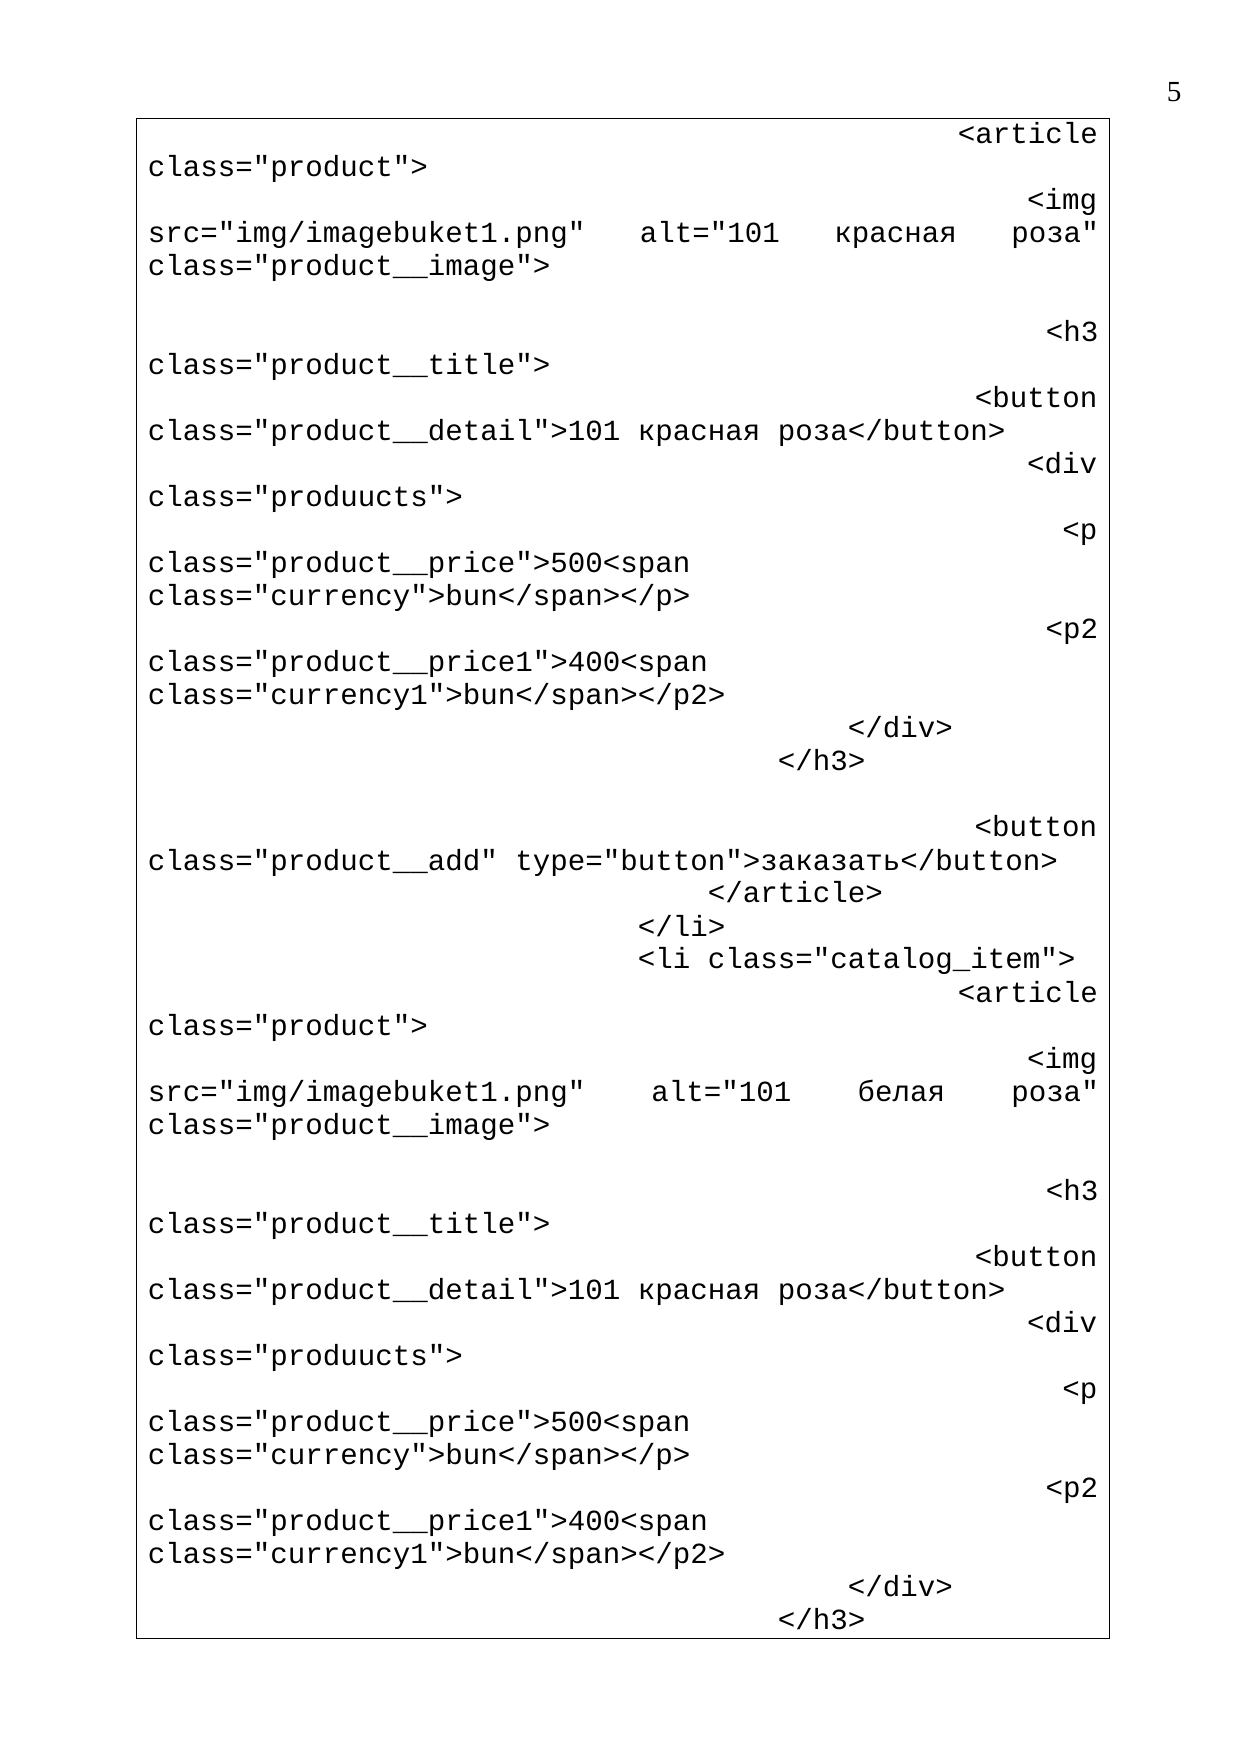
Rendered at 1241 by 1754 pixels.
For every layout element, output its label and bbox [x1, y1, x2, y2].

table_header [137, 119, 1109, 1638]
